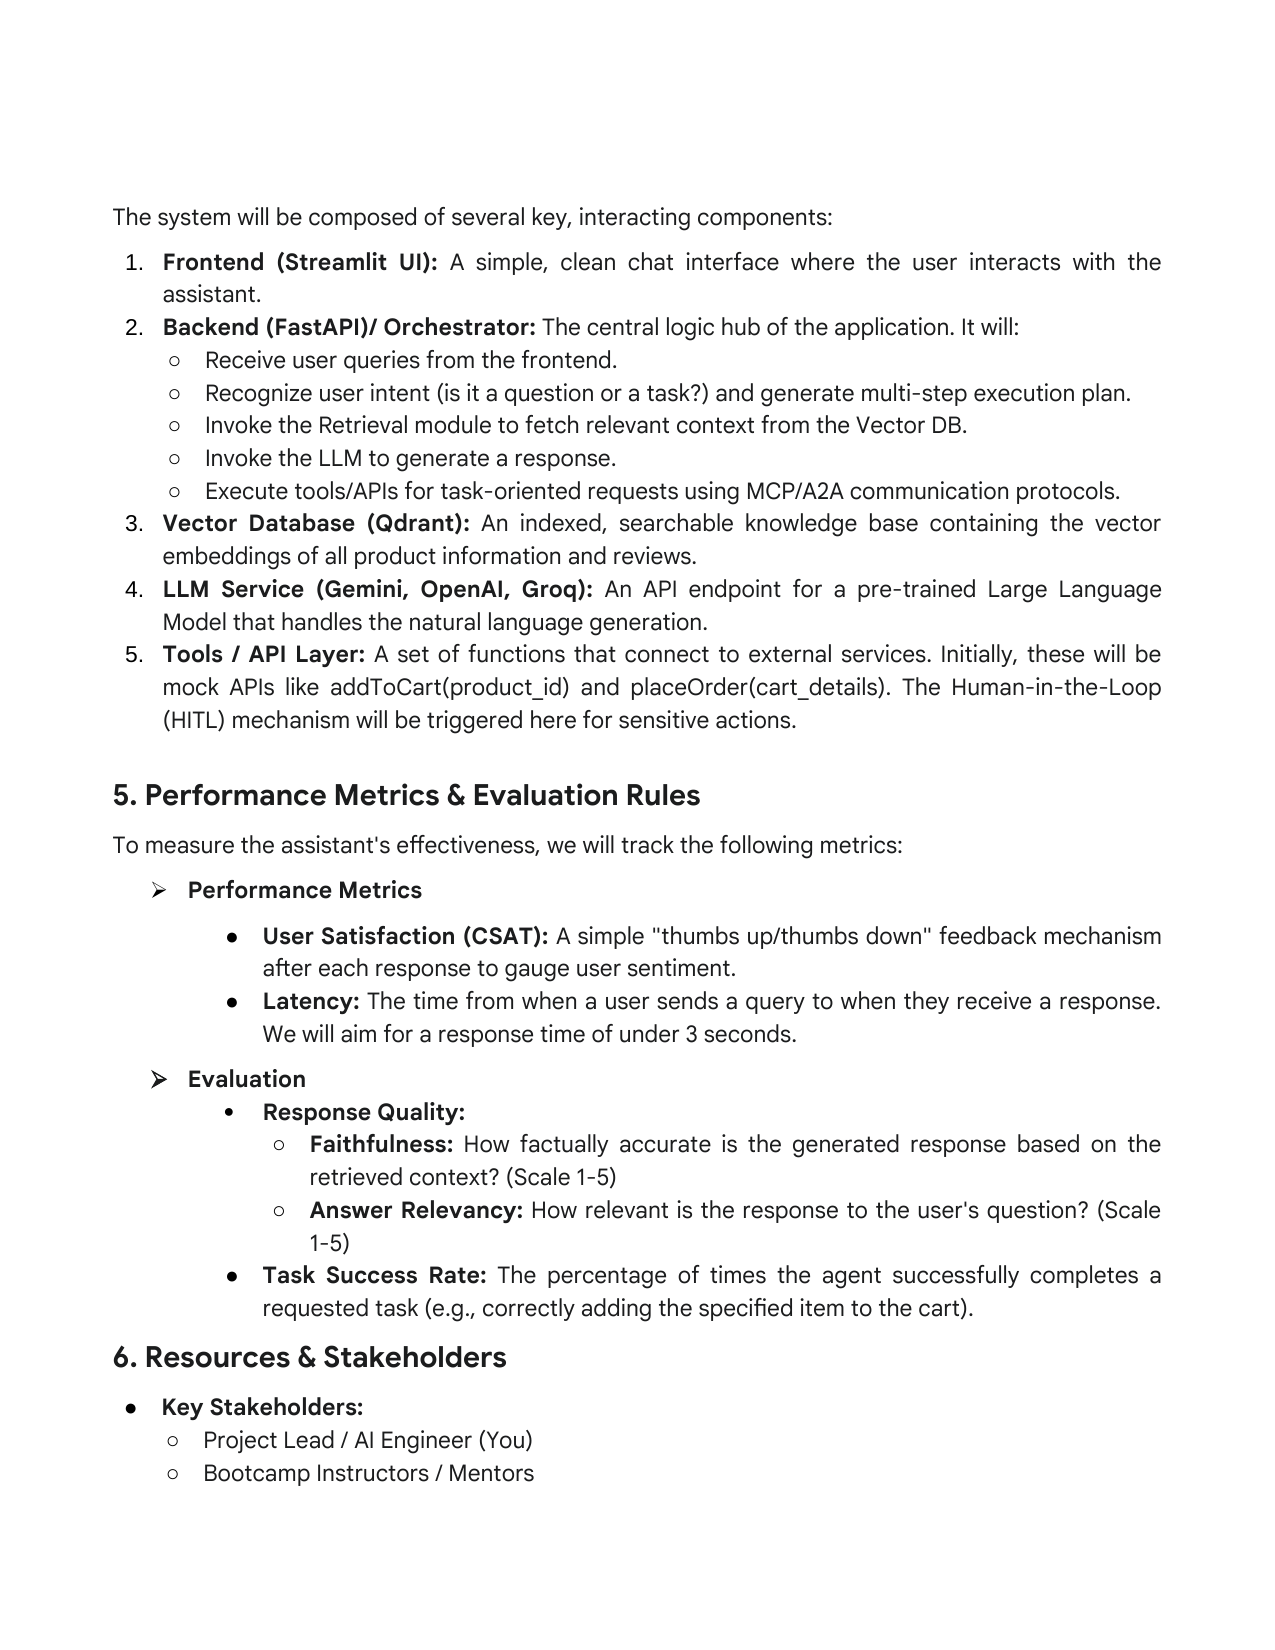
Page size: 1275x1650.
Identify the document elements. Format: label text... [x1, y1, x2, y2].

list Frontend (Streamlit UI): A simple, clean chat interface where the user interacts with the assistant. [125, 248, 1162, 309]
list Answer Relevancy: How relevant is the response to the user's question? (Scale 1-5) [272, 1196, 1162, 1258]
list Backend (FastAPI)/ Orchestrator: The central logic hub of the application. It will: [125, 313, 1162, 342]
list Receive user queries from the frontend. [167, 346, 1162, 375]
subtitle 6. Resources & Stakeholders [112, 1339, 1162, 1376]
list Recognize user intent (is it a question or a task?) and generate multi-step execution plan. [167, 379, 1162, 407]
list Project Lead / AI Engineer (You) [166, 1426, 1162, 1455]
text The system will be composed of several key, interacting components: [112, 203, 1162, 231]
list Latency: The time from when a user sends a query to when they receive a response. We will aim for a response time of under 3 seconds. [225, 987, 1162, 1049]
list Performance Metrics [150, 877, 1162, 906]
list Execute tools/APIs for task-oriented requests using MCP/A2A communication protocols. [167, 477, 1162, 506]
list User Satisfaction (CSAT): A simple "thumbs up/thumbs down" feedback mechanism after each response to gauge user sentiment. [225, 922, 1162, 983]
list Task Success Rate: The percentage of times the agent successfully completes a requested task (e.g., correctly adding the specified item to the cart). [225, 1262, 1162, 1323]
list Response Quality: [225, 1098, 1162, 1127]
list LLM Service (Gemini, OpenAI, Groq): An API endpoint for a pre-trained Large Language Model that handles the natural language generation. [125, 575, 1162, 636]
list Vector Database (Qdrant): An indexed, searchable knowledge base containing the vector embeddings of all product information and reviews. [125, 509, 1162, 571]
list Tools / API Layer: A set of functions that connect to external services. Initially, these will be mock APIs like addToCart(product_id) and placeOrder(cart_details). The Human-in-the-Loop (HITL) mechanism will be triggered here for sensitive actions. [125, 640, 1162, 734]
list Invoke the Retrieval module to fetch relevant context from the Vector DB. [167, 411, 1162, 440]
subtitle 5. Performance Metrics & Evaluation Rules [112, 777, 1162, 814]
list Bootcamp Instructors / Mentors [166, 1459, 1162, 1488]
list Faithfulness: How factually accurate is the generated response based on the retrieved context? (Scale 1-5) [272, 1131, 1162, 1192]
list Invoke the LLM to generate a response. [167, 444, 1162, 473]
text To measure the assistant's effectiveness, we will track the following metrics: [112, 832, 1162, 860]
list Key Stakeholders: [123, 1394, 1162, 1422]
list Evaluation [150, 1065, 1162, 1094]
